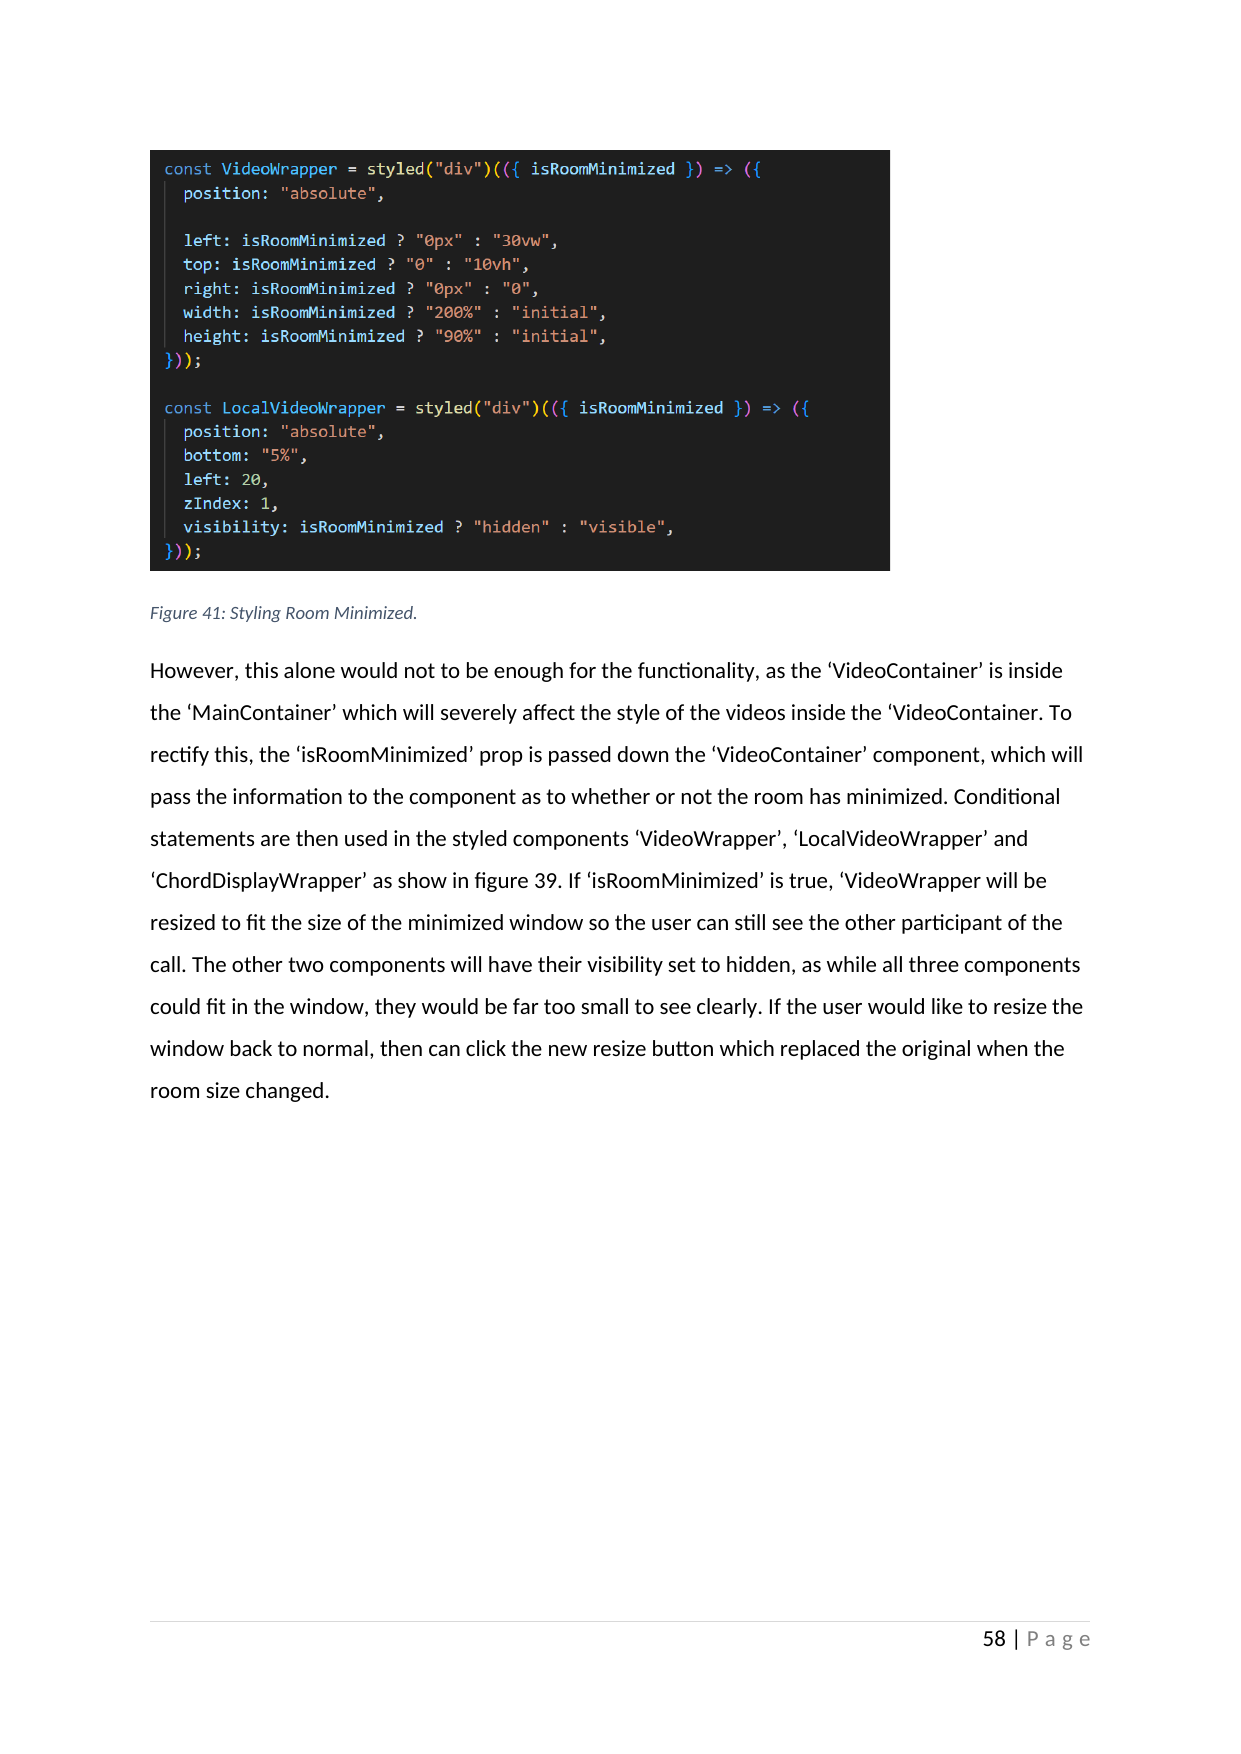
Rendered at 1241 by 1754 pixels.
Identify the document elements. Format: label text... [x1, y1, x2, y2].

text Figure 41: Styling Room Minimized. [150, 601, 1090, 624]
picture [150, 150, 891, 571]
text However, this alone would not to be enough for the functionality, as the ‘VideoContainer’ is inside the ‘MainContainer’ which will severely affect the style of the videos inside the ‘VideoContainer. To rectify this, the ‘isRoomMinimized’ prop is passed down the ‘VideoContainer’ component, which will pass the information to the component as to whether or not the room has minimized. Conditional statements are then used in the styled components ‘VideoWrapper’, ‘LocalVideoWrapper’ and ‘ChordDisplayWrapper’ as show in figure 39. If ‘isRoomMinimized’ is true, ‘VideoWrapper will be resized to fit the size of the minimized window so the user can still see the other participant of the call. The other two components will have their visibility set to hidden, as while all three components could fit in the window, they would be far too small to see clearly. If the user would like to resize the window back to normal, then can click the new resize button which replaced the original when the room size changed. [150, 656, 1090, 1104]
